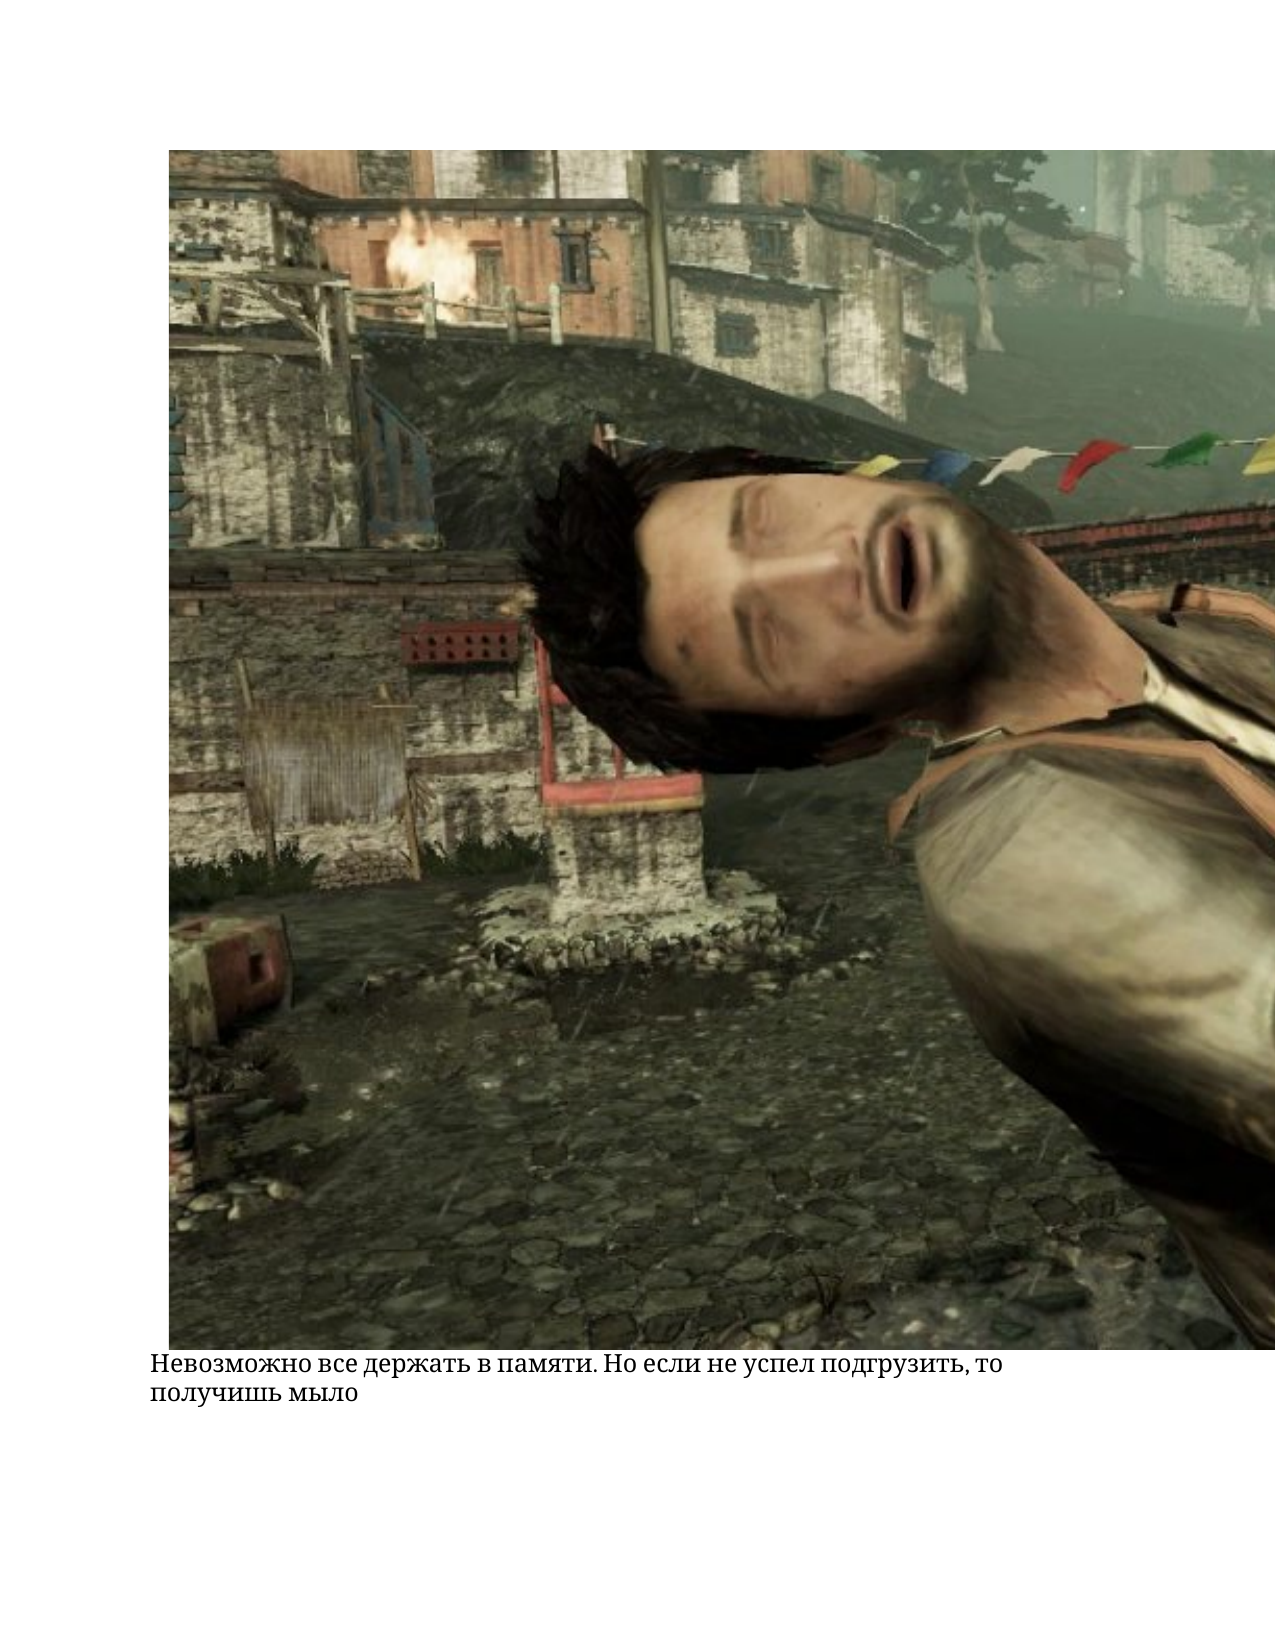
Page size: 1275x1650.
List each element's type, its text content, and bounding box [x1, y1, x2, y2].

picture [168, 150, 1275, 1350]
